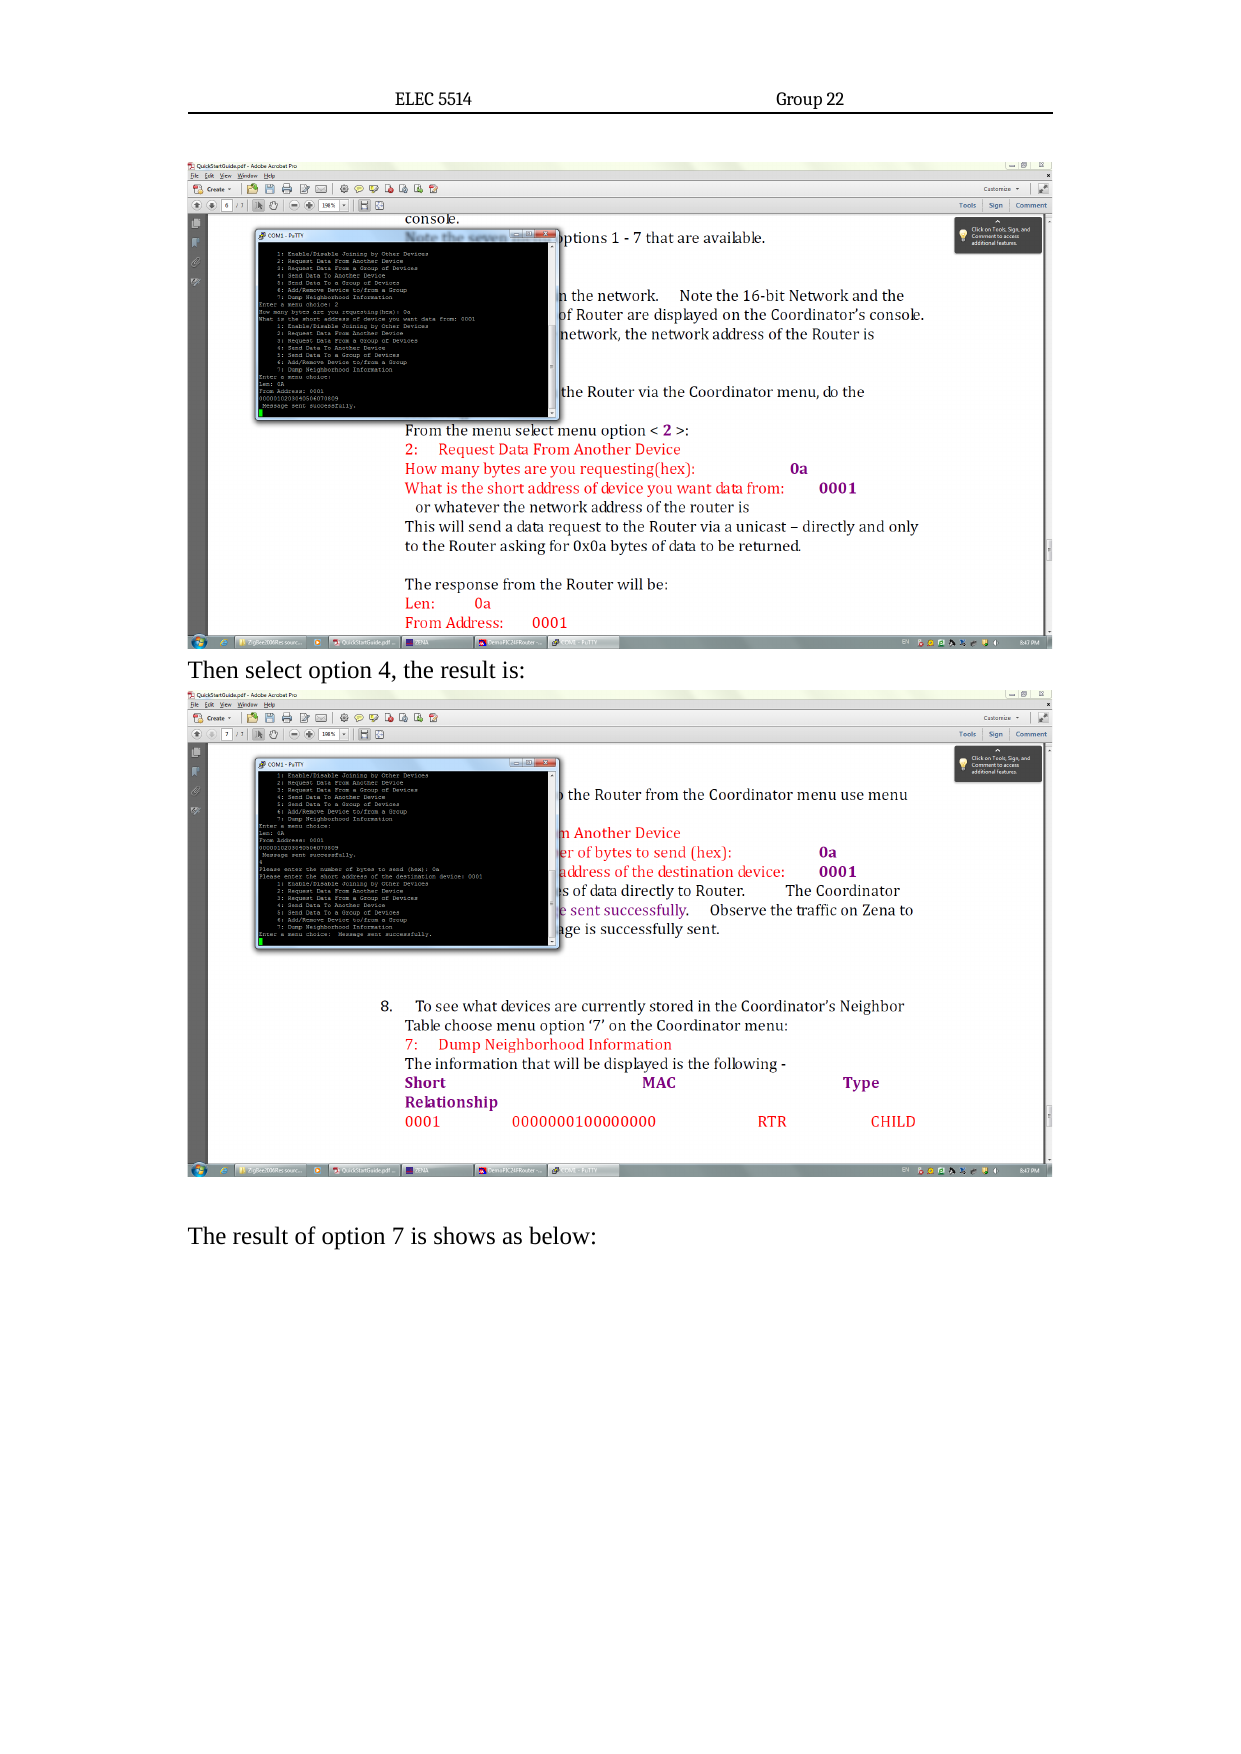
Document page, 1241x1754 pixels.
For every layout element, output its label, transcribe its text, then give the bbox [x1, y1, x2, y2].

picture [187, 690, 1053, 1177]
text Then select option 4, the result is: [187, 654, 1053, 686]
text The result of option 7 is shows as below: [187, 1219, 1053, 1252]
picture [187, 162, 1053, 649]
